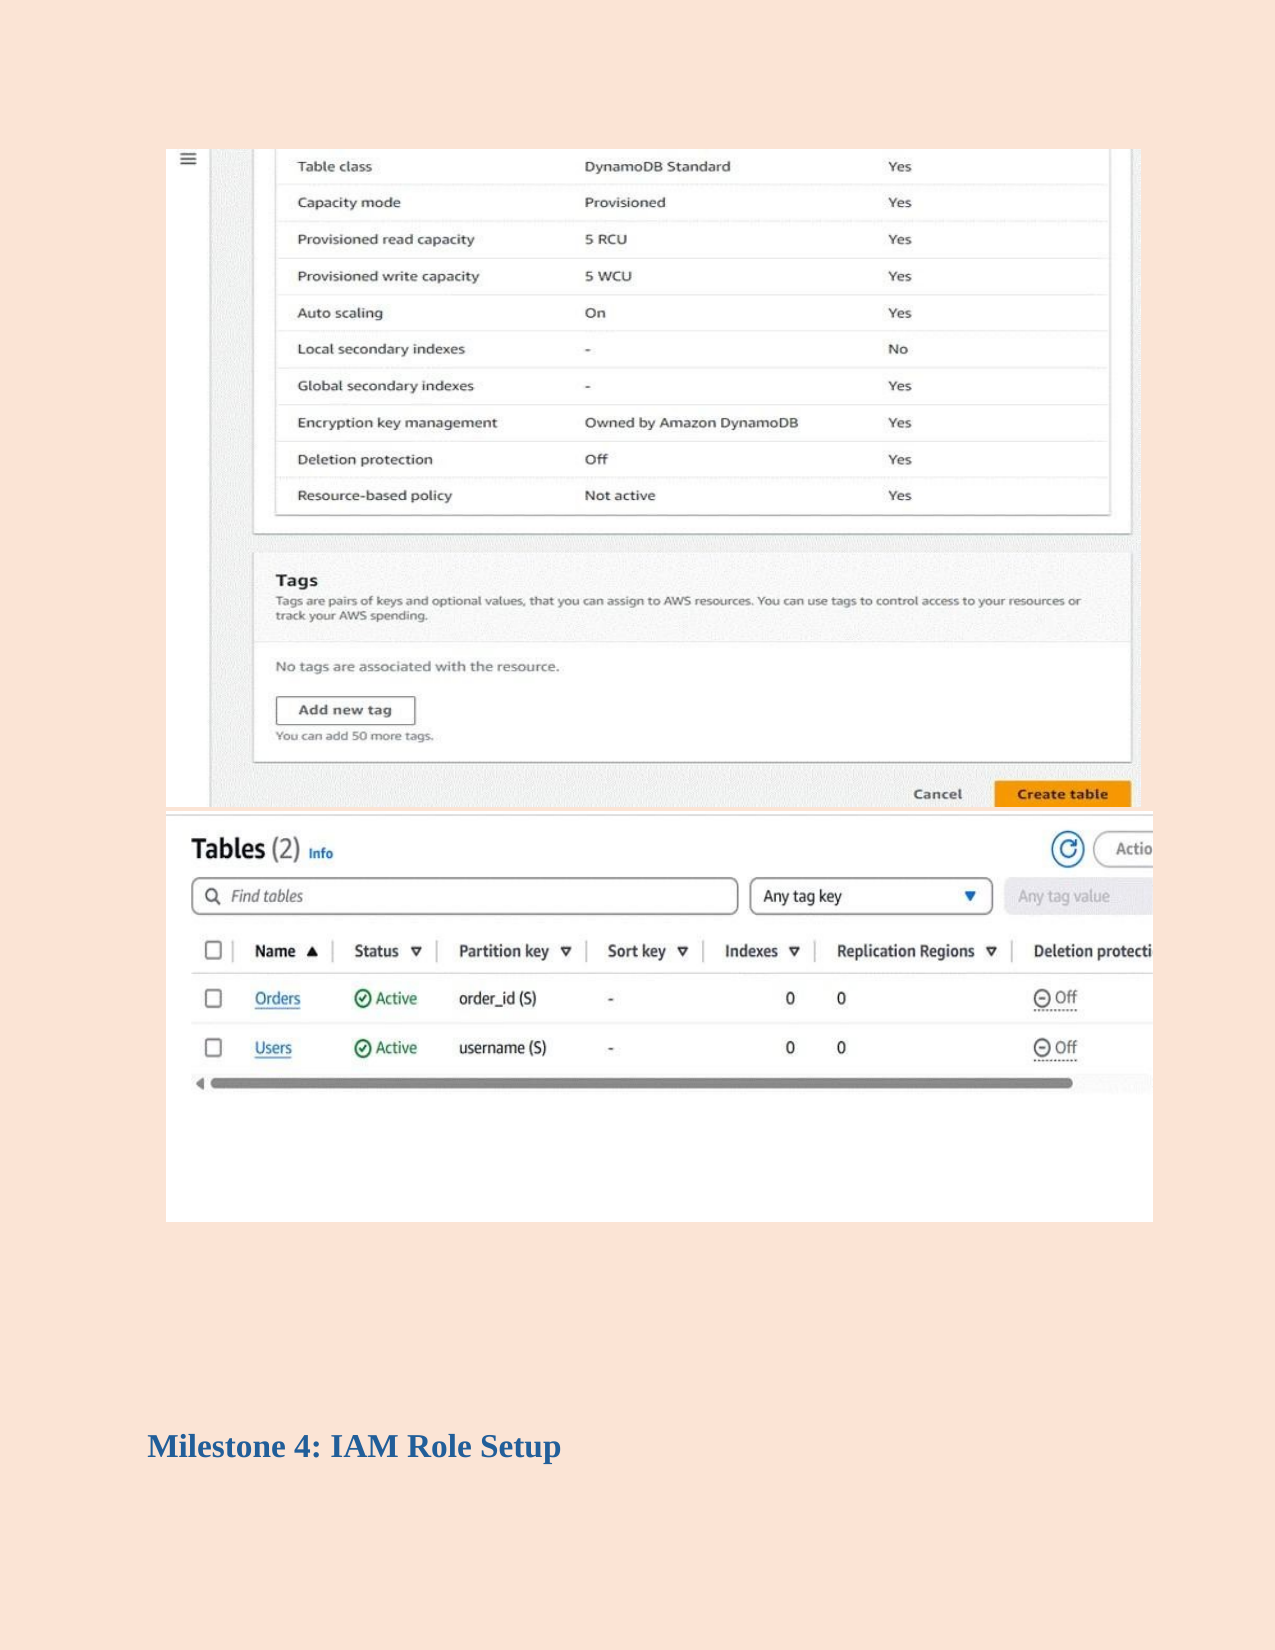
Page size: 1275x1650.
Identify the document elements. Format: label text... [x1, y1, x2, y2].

subtitle Milestone 4: IAM Role Setup [147, 1426, 1217, 1465]
picture [166, 149, 1153, 1222]
